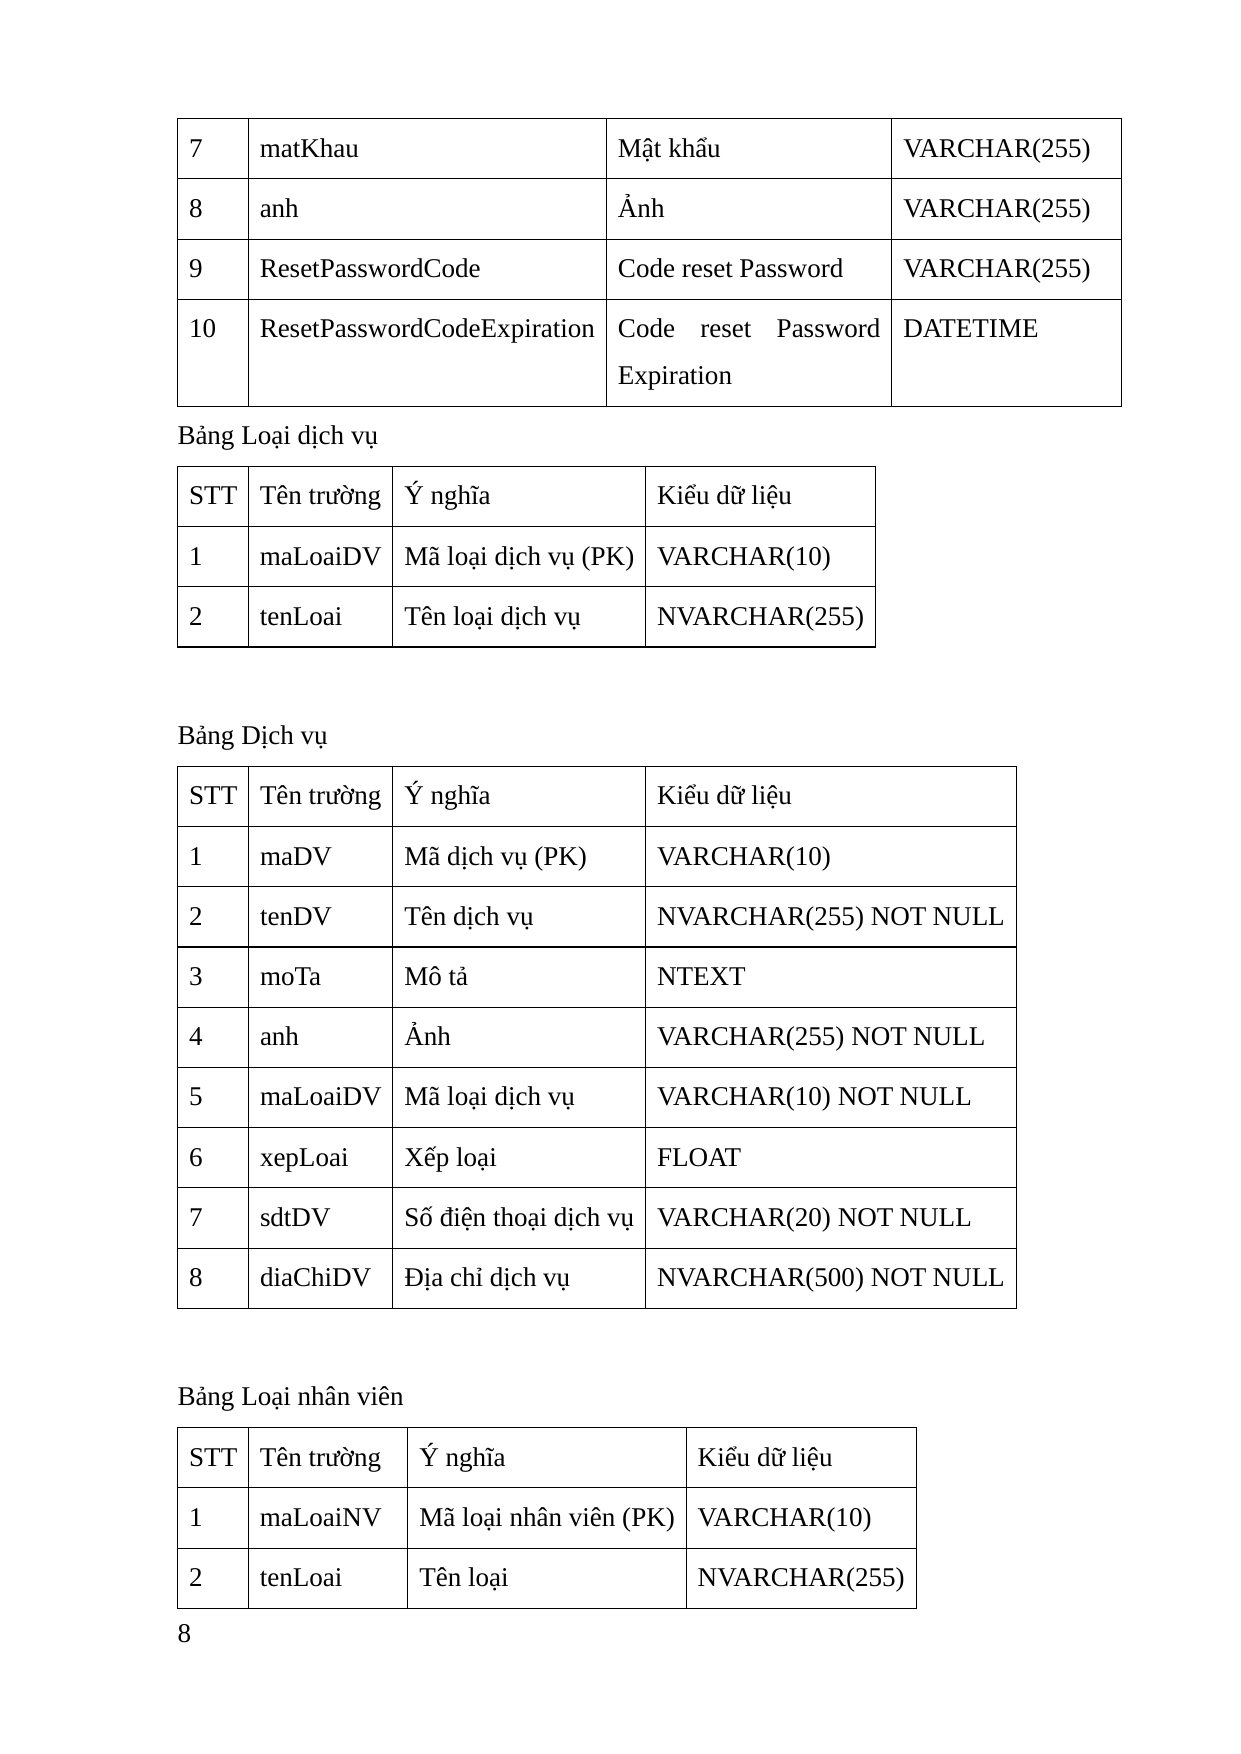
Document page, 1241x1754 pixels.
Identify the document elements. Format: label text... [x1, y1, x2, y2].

table_cell NVARCHAR(255) [687, 1549, 916, 1608]
table_cell Mã loại dịch vụ [393, 1068, 645, 1127]
table_cell 1 [178, 1488, 248, 1547]
table_cell maDV [249, 827, 392, 886]
table_cell 9 [178, 240, 248, 299]
table_cell NVARCHAR(255) NOT NULL [646, 887, 1016, 946]
table_cell 8 [178, 1249, 248, 1308]
table_cell 5 [178, 1068, 248, 1127]
table_cell sdtDV [249, 1188, 392, 1247]
table_header Ý nghĩa [393, 467, 645, 526]
text Bảng Loại dịch vụ [177, 419, 1122, 450]
table_cell Tên dịch vụ [393, 887, 645, 946]
table_cell Tên loại [408, 1549, 686, 1608]
table_header Kiểu dữ liệu [687, 1428, 916, 1487]
table_cell 7 [178, 1188, 248, 1247]
table_cell maLoaiDV [249, 1068, 392, 1127]
table_header Tên trường [249, 767, 392, 826]
table_cell matKhau [249, 119, 606, 178]
table_cell VARCHAR(10) [646, 827, 1016, 886]
table_cell NVARCHAR(500) NOT NULL [646, 1249, 1016, 1308]
table_header Ý nghĩa [408, 1428, 686, 1487]
table_cell xepLoai [249, 1128, 392, 1187]
table_cell Mã dịch vụ (PK) [393, 827, 645, 886]
table_cell diaChiDV [249, 1249, 392, 1308]
table_cell anh [249, 1008, 392, 1067]
table_cell 4 [178, 1008, 248, 1067]
table_cell VARCHAR(10) [646, 527, 875, 586]
table_cell 2 [178, 887, 248, 946]
table_cell VARCHAR(255) [892, 179, 1121, 238]
table_cell Số điện thoại dịch vụ [393, 1188, 645, 1247]
table_cell maLoaiNV [249, 1488, 407, 1547]
table_cell tenDV [249, 887, 392, 946]
table_cell Địa chỉ dịch vụ [393, 1249, 645, 1308]
table_cell Mã loại dịch vụ (PK) [393, 527, 645, 586]
table_cell Xếp loại [393, 1128, 645, 1187]
table_cell 8 [178, 179, 248, 238]
table_cell Code reset Password [607, 240, 891, 299]
table_cell VARCHAR(255) NOT NULL [646, 1008, 1016, 1067]
table_cell Mô tả [393, 948, 645, 1007]
table_cell 2 [178, 1549, 248, 1608]
table_cell Mật khẩu [607, 119, 891, 178]
table_cell 3 [178, 948, 248, 1007]
text Bảng Dịch vụ [177, 719, 1122, 750]
table_cell VARCHAR(255) [892, 119, 1121, 178]
table_header STT [178, 1428, 248, 1487]
table_cell FLOAT [646, 1128, 1016, 1187]
table_cell 2 [178, 587, 248, 646]
table_cell moTa [249, 948, 392, 1007]
table_header Ý nghĩa [393, 767, 645, 826]
table_cell 1 [178, 527, 248, 586]
table_cell VARCHAR(20) NOT NULL [646, 1188, 1016, 1247]
table_header Kiểu dữ liệu [646, 767, 1016, 826]
table_cell 6 [178, 1128, 248, 1187]
table_cell DATETIME [892, 300, 1121, 406]
table_cell NTEXT [646, 948, 1016, 1007]
table_cell ResetPasswordCode [249, 240, 606, 299]
table_cell Ảnh [607, 179, 891, 238]
table_cell 7 [178, 119, 248, 178]
table_cell NVARCHAR(255) [646, 587, 875, 646]
table_cell VARCHAR(255) [892, 240, 1121, 299]
table_cell ResetPasswordCodeExpiration [249, 300, 606, 406]
table_header STT [178, 467, 248, 526]
table_header Tên trường [249, 467, 392, 526]
table_cell tenLoai [249, 1549, 407, 1608]
table_cell maLoaiDV [249, 527, 392, 586]
table_cell tenLoai [249, 587, 392, 646]
text Bảng Loại nhân viên [177, 1380, 1122, 1412]
table_header STT [178, 767, 248, 826]
table_header Kiểu dữ liệu [646, 467, 875, 526]
table_cell Mã loại nhân viên (PK) [408, 1488, 686, 1547]
table_cell VARCHAR(10) [687, 1488, 916, 1547]
table_cell VARCHAR(10) NOT NULL [646, 1068, 1016, 1127]
table_cell 10 [178, 300, 248, 406]
table_cell anh [249, 179, 606, 238]
table_cell Ảnh [393, 1008, 645, 1067]
table_cell 1 [178, 827, 248, 886]
table_cell Code reset Password Expiration [607, 300, 891, 406]
table_cell Tên loại dịch vụ [393, 587, 645, 646]
table_header Tên trường [249, 1428, 407, 1487]
